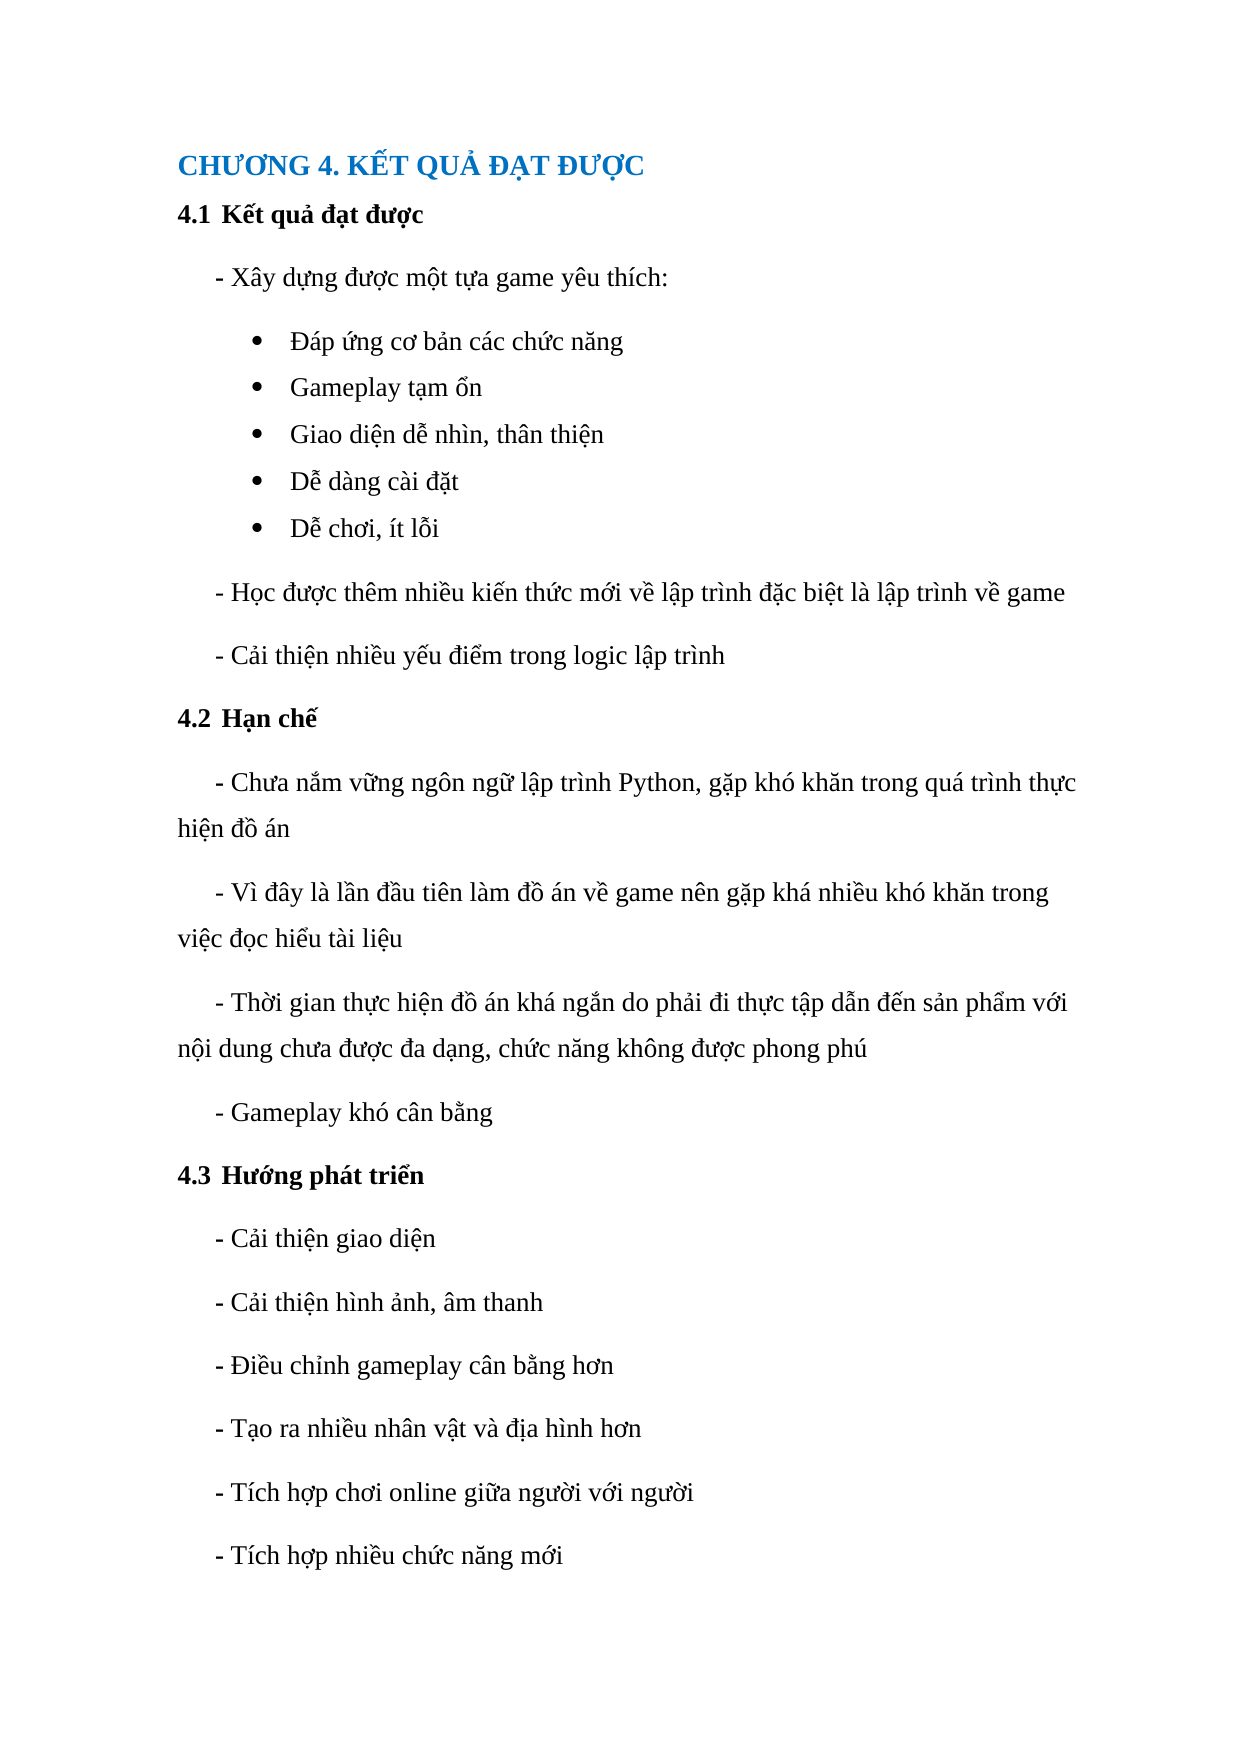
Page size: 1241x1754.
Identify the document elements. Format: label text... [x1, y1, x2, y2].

subtitle CHƯƠNG 4. KẾT QUẢ ĐẠT ĐƯỢC [177, 148, 1092, 181]
text - Tích hợp nhiều chức năng mới [215, 1539, 1092, 1570]
text - Gameplay khó cân bằng [177, 1096, 1092, 1127]
list Giao diện dễ nhìn, thân thiện [252, 418, 1092, 450]
list Gameplay tạm ổn [252, 372, 1092, 403]
list Dễ dàng cài đặt [252, 465, 1092, 497]
list Hạn chế [177, 702, 1092, 733]
text - Cải thiện nhiều yếu điểm trong logic lập trình [215, 639, 1092, 670]
text - Điều chỉnh gameplay cân bằng hơn [215, 1349, 1092, 1380]
text - Tạo ra nhiều nhân vật và địa hình hơn [215, 1412, 1092, 1443]
text - Vì đây là lần đầu tiên làm đồ án về game nên gặp khá nhiều khó khăn trong việc đọc hiểu tài liệu [177, 876, 1092, 953]
text - Tích hợp chơi online giữa người với người [215, 1476, 1092, 1507]
text - Cải thiện hình ảnh, âm thanh [215, 1286, 1092, 1317]
text - Xây dựng được một tựa game yêu thích: [215, 261, 1092, 292]
list Đáp ứng cơ bản các chức năng [252, 325, 1092, 356]
list Dễ chơi, ít lỗi [252, 512, 1092, 543]
text - Chưa nắm vững ngôn ngữ lập trình Python, gặp khó khăn trong quá trình thực hiện đồ án [177, 766, 1092, 843]
text - Thời gian thực hiện đồ án khá ngắn do phải đi thực tập dẫn đến sản phẩm với nội dung chưa được đa dạng, chức năng không được phong phú [177, 986, 1092, 1063]
text - Học được thêm nhiều kiến thức mới về lập trình đặc biệt là lập trình về game [215, 576, 1092, 607]
text - Cải thiện giao diện [215, 1222, 1092, 1253]
list Kết quả đạt được [177, 198, 1092, 229]
list Hướng phát triển [177, 1159, 1092, 1190]
